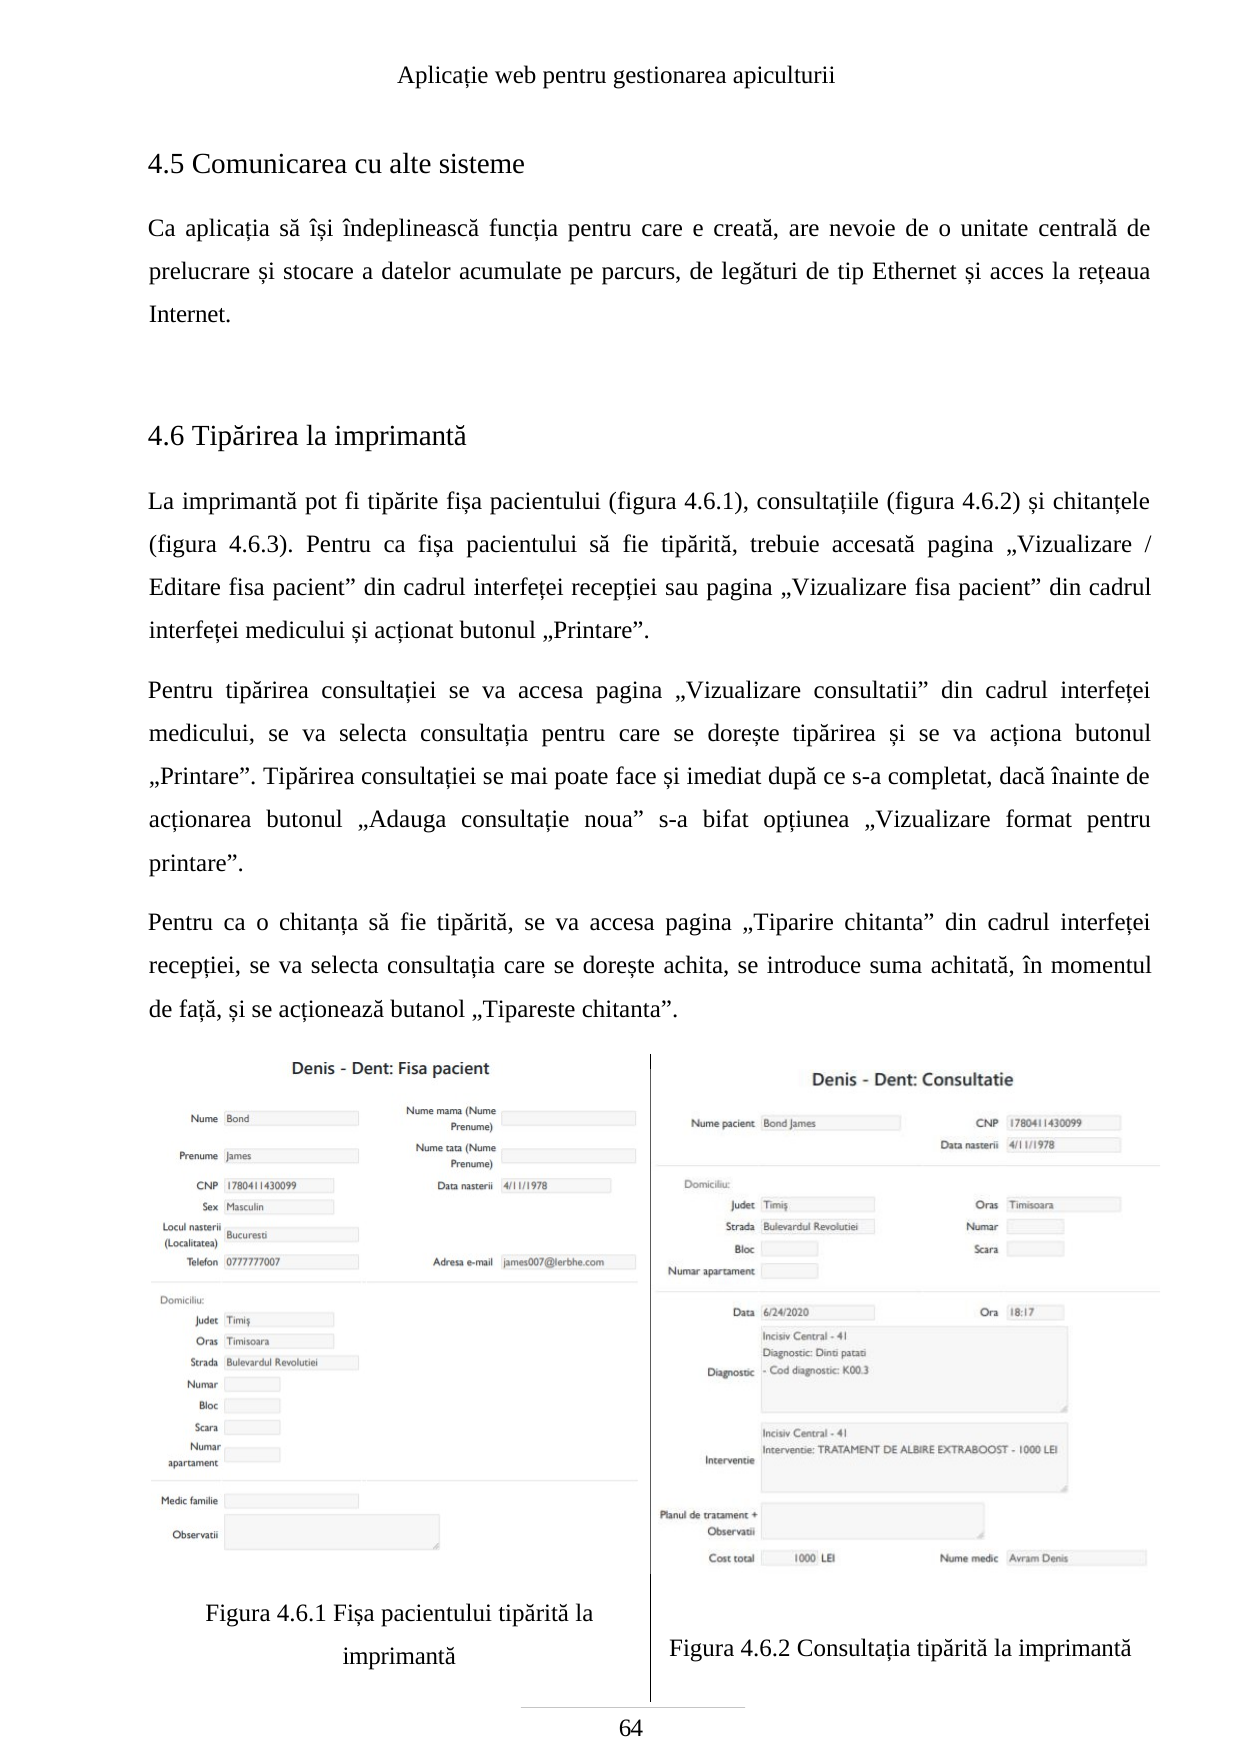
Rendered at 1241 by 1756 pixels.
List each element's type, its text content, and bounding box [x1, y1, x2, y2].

text Pentru tipărirea consultației se va accesa pagina „Vizualizare consultatii” din cadrul interfeței medicului, se va selecta consultația pentru care se dorește tipărirea și se va acționa butonul „Printare”. Tipărirea consultației se mai poate face și imediat după ce s-a completat, dacă înainte de acționarea butonul „Adauga consultație noua” s-a bifat opțiunea „Vizualizare format pentru printare”. [148, 675, 1152, 876]
table_header Figura 4.6.1 Fișa pacientului tipărită la imprimantă [146, 1054, 650, 1702]
table_header Figura 4.6.2 Consultația tipărită la imprimantă [651, 1054, 1169, 1702]
text Pentru ca o chitanța să fie tipărită, se va accesa pagina „Tiparire chitanta” din cadrul interfeței recepției, se va selecta consultația care se dorește achita, se introduce suma achitată, în momentul de față, și se acționează butanol „Tipareste chitanta”. [148, 907, 1152, 1022]
text La imprimantă pot fi tipărite fișa pacientului (figura 4.6.1), consultațiile (figura 4.6.2) și chitanțele (figura 4.6.3). Pentru ca fișa pacientului să fie tipărită, trebuie accesată pagina „Vizualizare / Editare fisa pacient” din cadrul interfeței recepției sau pagina „Vizualizare fisa pacient” din cadrul interfeței medicului și acționat butonul „Printare”. [148, 486, 1152, 644]
text Ca aplicația să își îndeplinească funcția pentru care e creată, are nevoie de o unitate centrală de prelucrare și stocare a datelor acumulate pe parcurs, de legături de tip Ethernet și acces la rețeaua Internet. [148, 213, 1152, 328]
picture [151, 1062, 639, 1551]
subtitle Tipărirea la imprimantă [148, 418, 1180, 452]
picture [650, 1069, 1161, 1574]
picture [183, 1705, 1081, 1714]
subtitle Comunicarea cu alte sisteme [148, 146, 1180, 179]
